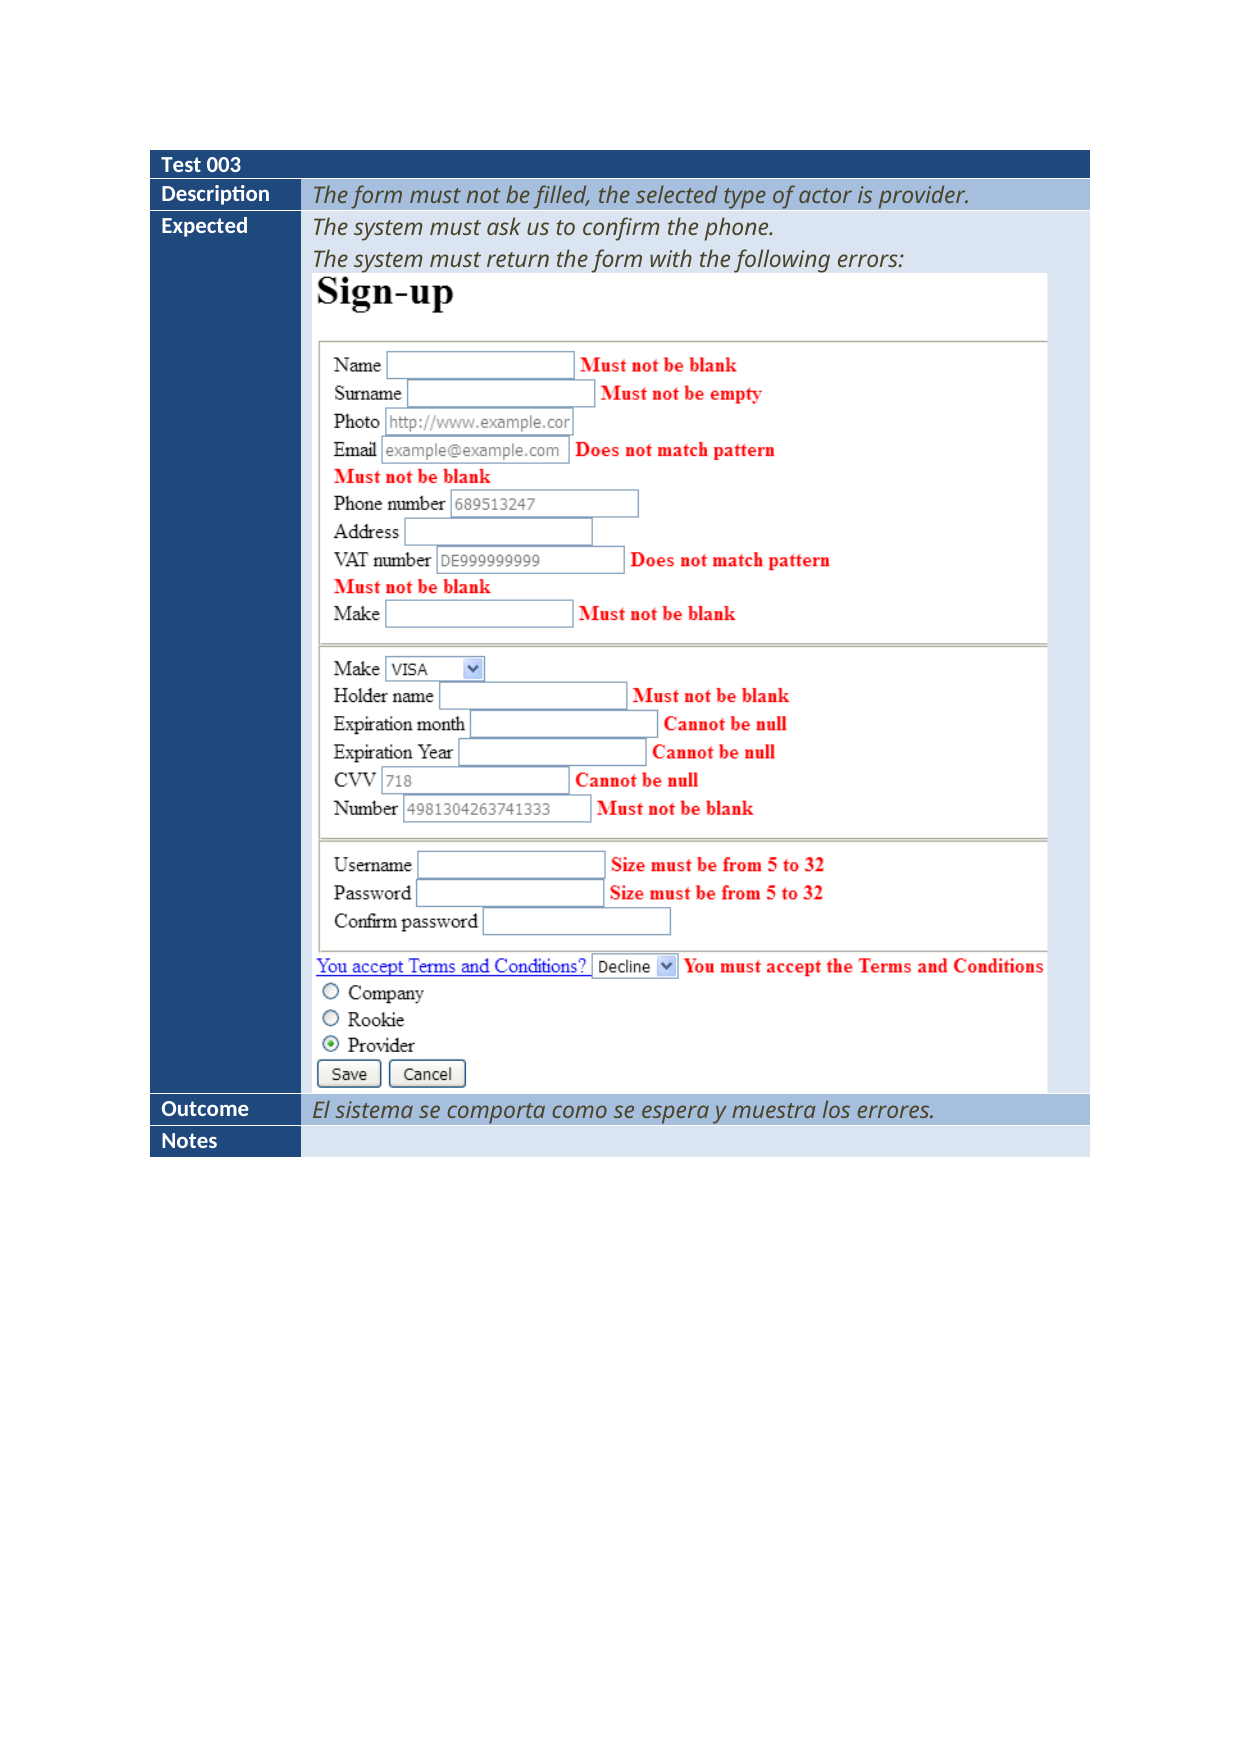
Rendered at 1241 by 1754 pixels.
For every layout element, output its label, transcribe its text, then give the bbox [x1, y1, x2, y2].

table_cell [301, 211, 1090, 1093]
table_header Test 003 [150, 150, 1090, 178]
table_cell Notes [150, 1126, 301, 1157]
table_cell Description [150, 179, 301, 210]
table_cell El sistema se comporta como se espera y muestra los errores. [301, 1094, 1090, 1125]
picture [311, 273, 1048, 1093]
table_cell Expected [150, 211, 301, 1093]
table_cell Outcome [150, 1094, 301, 1125]
table_cell [301, 1126, 1090, 1157]
table_cell The form must not be filled, the selected type of actor is provider. [301, 179, 1090, 210]
